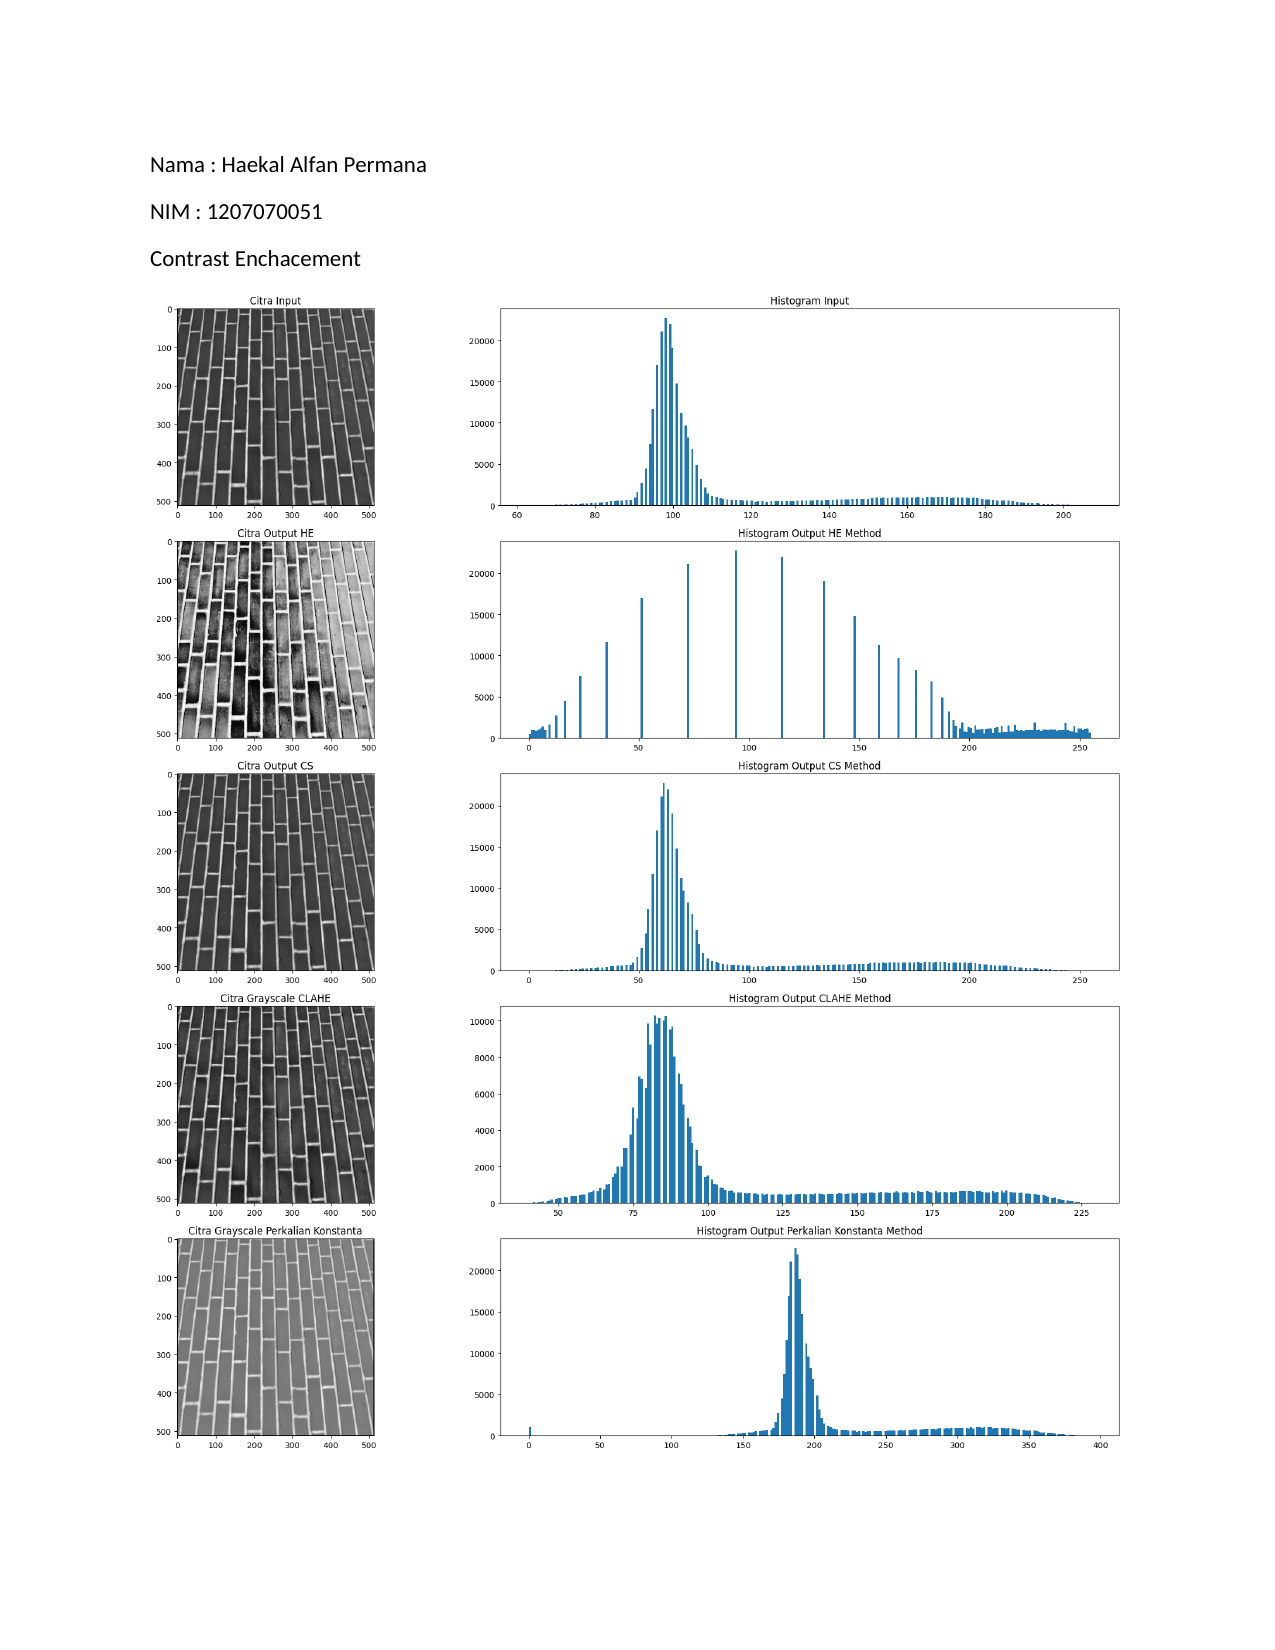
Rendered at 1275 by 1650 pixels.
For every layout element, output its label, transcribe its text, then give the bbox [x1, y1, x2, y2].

text NIM : 1207070051 [150, 197, 1125, 225]
text Nama : Haekal Alfan Permana [150, 150, 1125, 178]
picture [150, 290, 1124, 1455]
text Contrast Enchacement [150, 244, 1125, 272]
